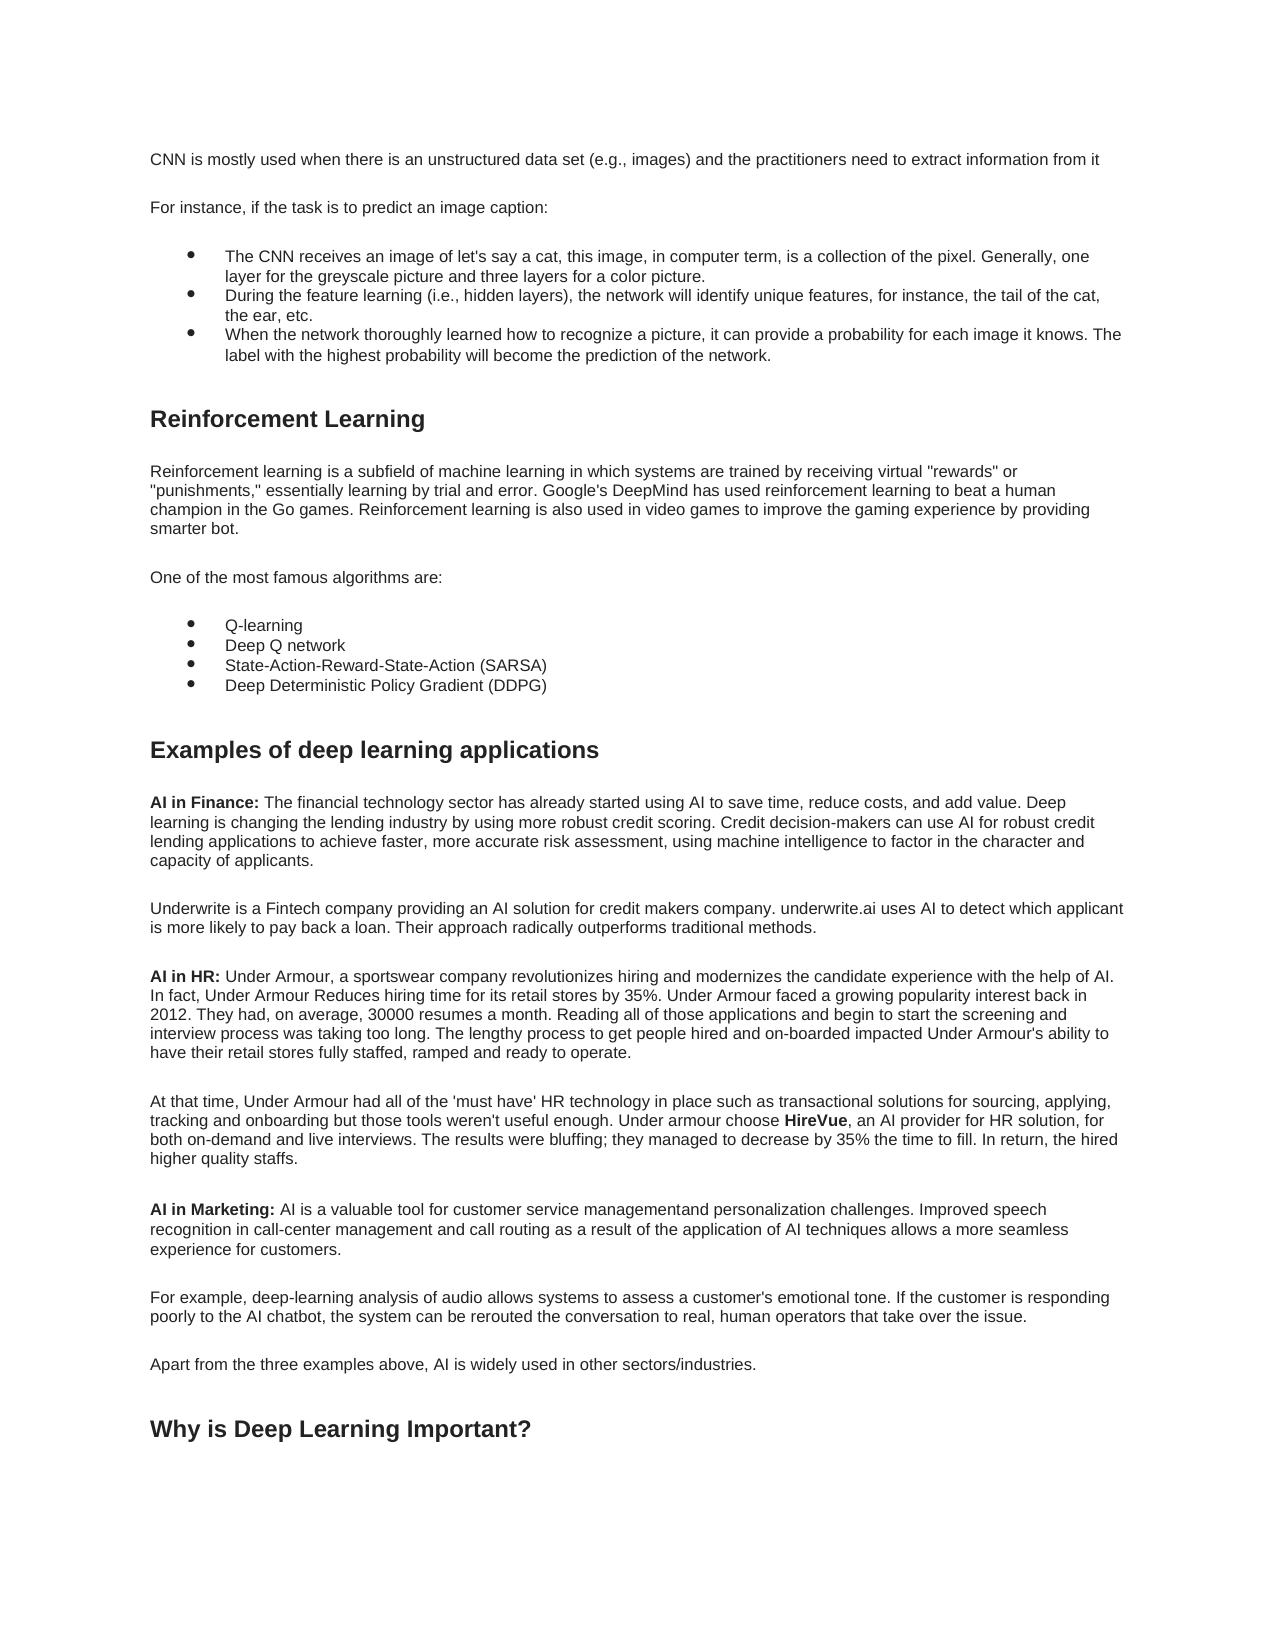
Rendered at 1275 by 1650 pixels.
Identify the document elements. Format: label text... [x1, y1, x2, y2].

text At that time, Under Armour had all of the 'must have' HR technology in place such as transactional solutions for sourcing, applying, tracking and onboarding but those tools weren't useful enough. Under armour choose HireVue, an AI provider for HR solution, for both on-demand and live interviews. The results were bluffing; they managed to decrease by 35% the time to fill. In return, the hired higher quality staffs. [150, 1092, 1125, 1168]
list When the network thoroughly learned how to recognize a picture, it can provide a probability for each image it knows. The label with the highest probability will become the prediction of the network. [187, 325, 1125, 364]
text AI in Marketing: AI is a valuable tool for customer service management and personalization challenges. Improved speech recognition in call-center management and call routing as a result of the application of AI techniques allows a more seamless experience for customers. [150, 1197, 1125, 1258]
list Q-learning [187, 616, 1125, 636]
text AI in Finance: The financial technology sector has already started using AI to save time, reduce costs, and add value. Deep learning is changing the lending industry by using more robust credit scoring. Credit decision-makers can use AI for robust credit lending applications to achieve faster, more accurate risk assessment, using machine intelligence to factor in the character and capacity of applicants. [150, 793, 1125, 870]
text One of the most famous algorithms are: [150, 567, 1125, 587]
list Deep Deterministic Policy Gradient (DDPG) [187, 676, 1125, 696]
text AI in HR: Under Armour, a sportswear company revolutionizes hiring and modernizes the candidate experience with the help of AI. In fact, Under Armour Reduces hiring time for its retail stores by 35%. Under Armour faced a growing popularity interest back in 2012. They had, on average, 30000 resumes a month. Reading all of those applications and begin to start the screening and interview process was taking too long. The lengthy process to get people hired and on-boarded impacted Under Armour's ability to have their retail stores fully staffed, ramped and ready to operate. [150, 967, 1125, 1062]
text CNN is mostly used when there is an unstructured data set (e.g., images) and the practitioners need to extract information from it [150, 150, 1125, 169]
text Reinforcement learning is a subfield of machine learning in which systems are trained by receiving virtual "rewards" or "punishments," essentially learning by trial and error. Google's DeepMind has used reinforcement learning to beat a human champion in the Go games. Reinforcement learning is also used in video games to improve the gaming experience by providing smarter bot. [150, 462, 1125, 538]
subtitle Examples of deep learning applications [150, 725, 1125, 764]
text Underwrite is a Fintech company providing an AI solution for credit makers company. underwrite.ai uses AI to detect which applicant is more likely to pay back a loan. Their approach radically outperforms traditional methods. [150, 899, 1125, 937]
text For example, deep-learning analysis of audio allows systems to assess a customer's emotional tone. If the customer is responding poorly to the AI chatbot, the system can be rerouted the conversation to real, human operators that take over the issue. [150, 1288, 1125, 1326]
subtitle Why is Deep Learning Important? [150, 1403, 1125, 1442]
list The CNN receives an image of let's say a cat, this image, in computer term, is a collection of the pixel. Generally, one layer for the greyscale picture and three layers for a color picture. [187, 247, 1125, 286]
list During the feature learning (i.e., hidden layers), the network will identify unique features, for instance, the tail of the cat, the ear, etc. [187, 286, 1125, 325]
text For instance, if the task is to predict an image caption: [150, 198, 1125, 217]
list State-Action-Reward-State-Action (SARSA) [187, 656, 1125, 676]
subtitle Reinforcement Learning [150, 394, 1125, 432]
text Apart from the three examples above, AI is widely used in other sectors/industries. [150, 1355, 1125, 1374]
list Deep Q network [187, 636, 1125, 656]
